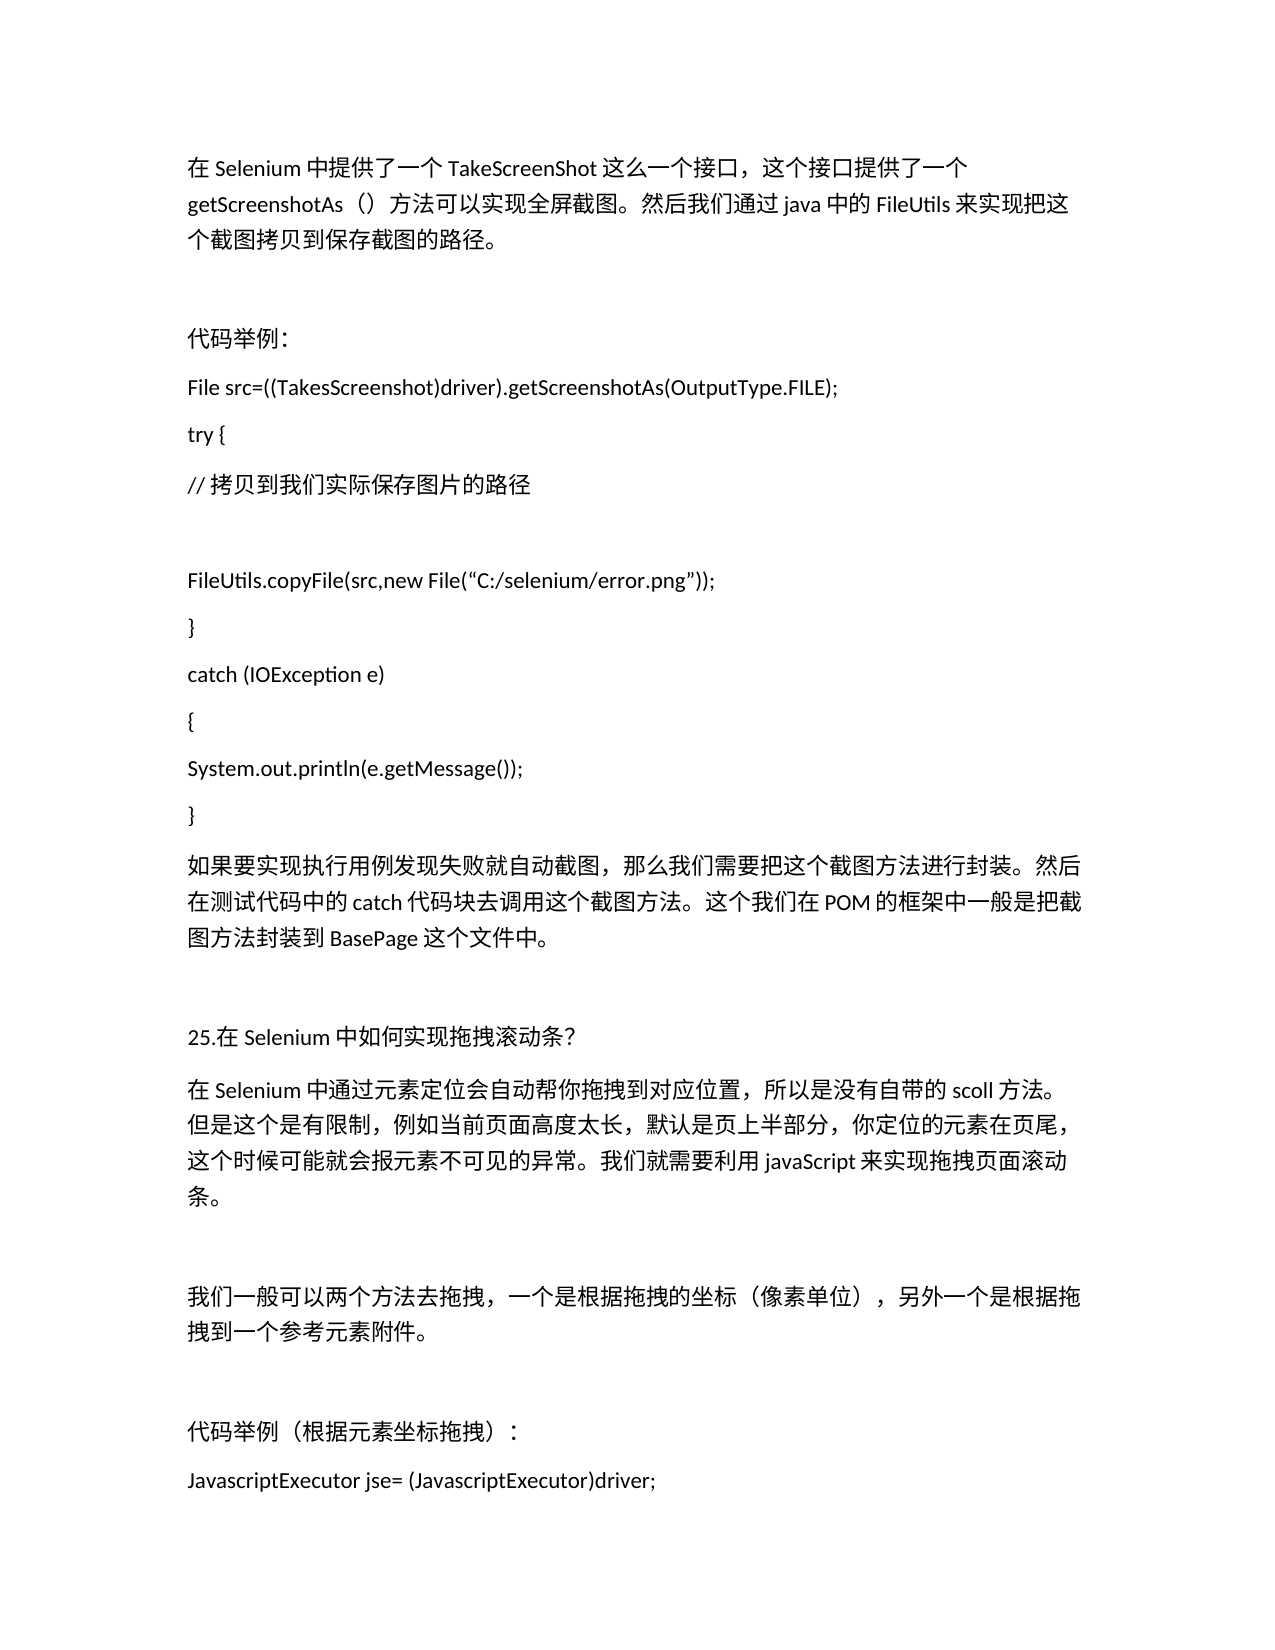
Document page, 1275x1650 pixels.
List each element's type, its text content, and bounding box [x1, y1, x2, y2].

text 如果要实现执行用例发现失败就自动截图，那么我们需要把这个截图方法进行封装。然后在测试代码中的catch代码块去调用这个截图方法。这个我们在POM的框架中一般是把截图方法封装到BasePage这个文件中。 [187, 848, 1087, 953]
text 25.在Selenium中如何实现拖拽滚动条？ [187, 1019, 1087, 1052]
text { [187, 707, 1087, 735]
text 我们一般可以两个方法去拖拽，一个是根据拖拽的坐标（像素单位），另外一个是根据拖拽到一个参考元素附件。 [187, 1278, 1087, 1347]
text 代码举例（根据元素坐标拖拽）： [187, 1413, 1087, 1447]
text FileUtils.copyFile(src,new File(“C:/selenium/error.png”)); [187, 567, 1087, 595]
text // 拷贝到我们实际保存图片的路径 [187, 467, 1087, 501]
text System.out.println(e.getMessage()); [187, 754, 1087, 782]
text 在Selenium中提供了一个TakeScreenShot这么一个接口，这个接口提供了一个getScreenshotAs（）方法可以实现全屏截图。然后我们通过java中的FileUtils来实现把这个截图拷贝到保存截图的路径。 [187, 150, 1087, 255]
text } [187, 801, 1087, 829]
text try { [187, 420, 1087, 448]
text JavascriptExecutor jse= (JavascriptExecutor)driver; [187, 1466, 1087, 1494]
text 代码举例： [187, 321, 1087, 354]
text catch (IOException e) [187, 660, 1087, 688]
text 在Selenium中通过元素定位会自动帮你拖拽到对应位置，所以是没有自带的scoll方法。但是这个是有限制，例如当前页面高度太长，默认是页上半部分，你定位的元素在页尾，这个时候可能就会报元素不可见的异常。我们就需要利用javaScript来实现拖拽页面滚动条。 [187, 1071, 1087, 1212]
text } [187, 613, 1087, 642]
text File src=((TakesScreenshot)driver).getScreenshotAs(OutputType.FILE); [187, 373, 1087, 402]
